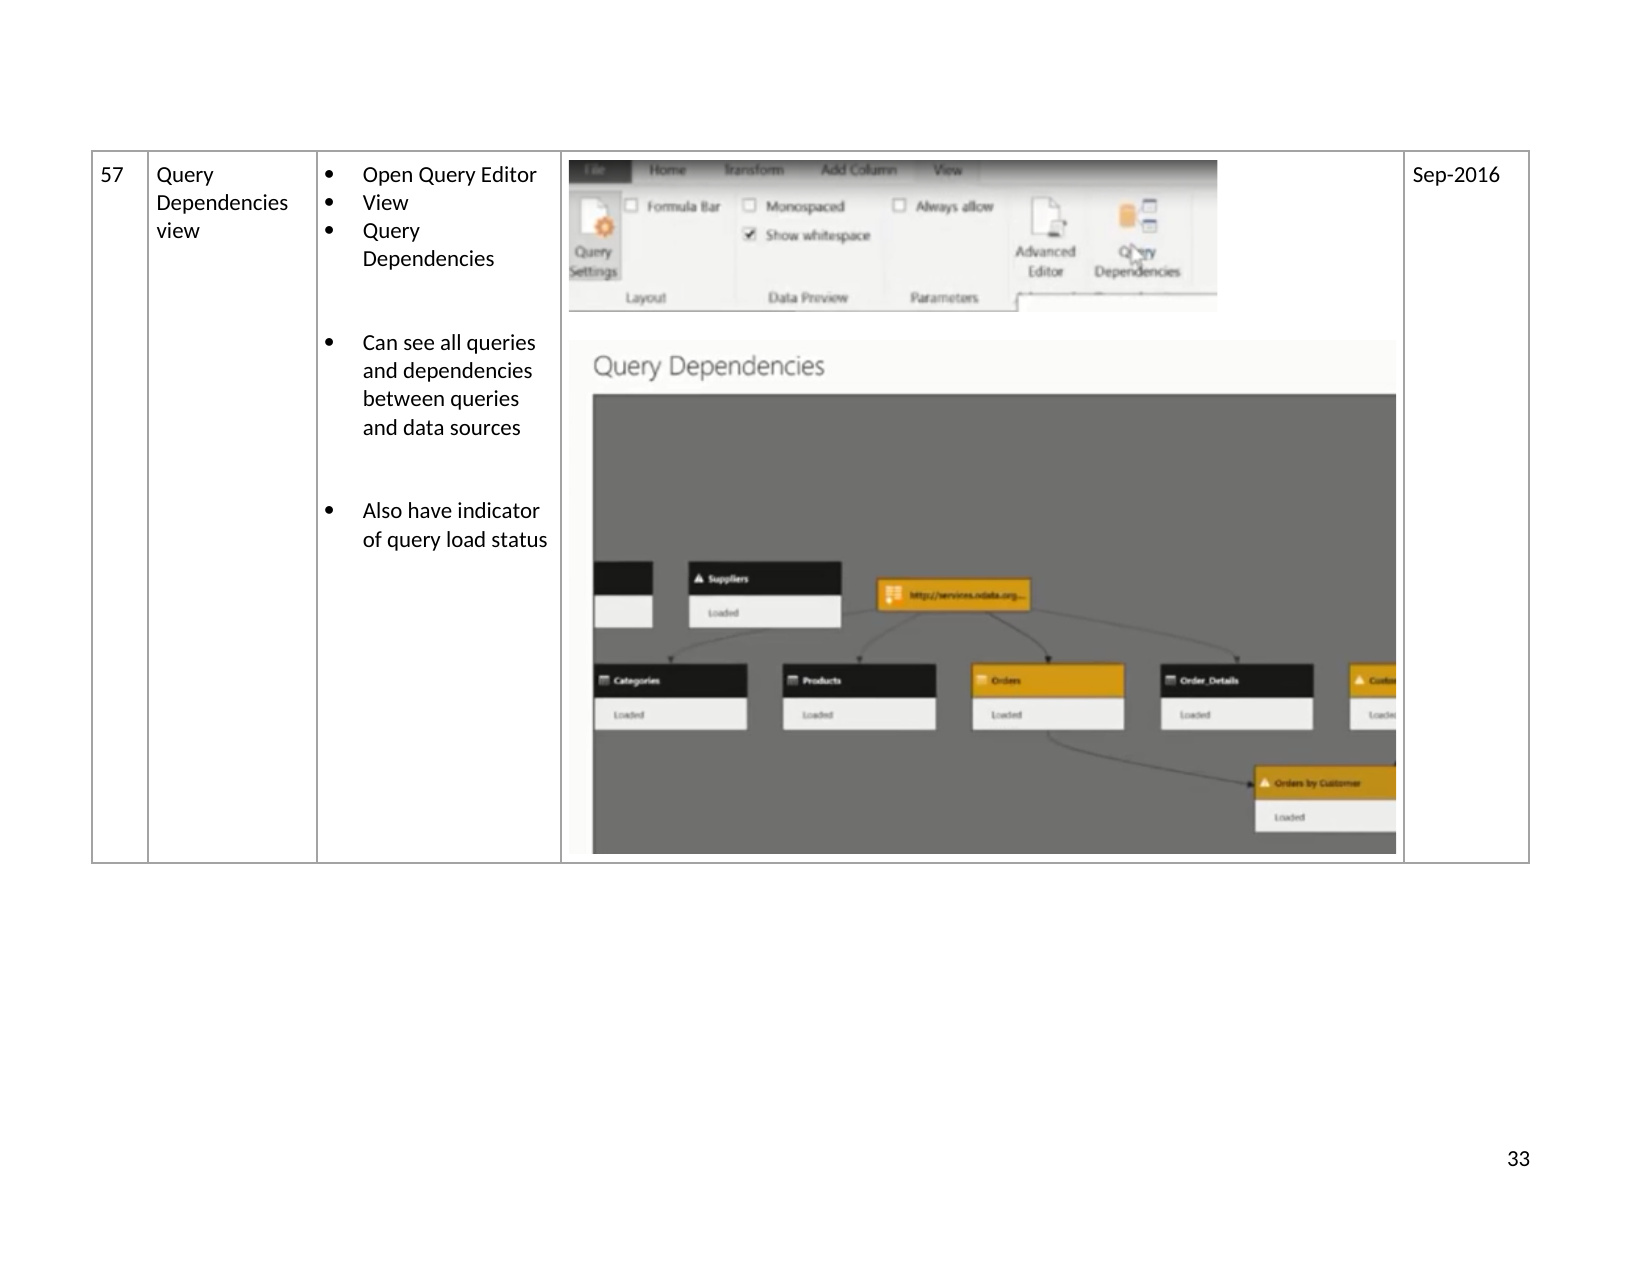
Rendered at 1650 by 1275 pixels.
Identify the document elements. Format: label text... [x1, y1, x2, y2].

table_cell [562, 152, 1403, 862]
table_cell 57 [93, 152, 147, 862]
table_cell Query Dependencies view [149, 152, 316, 862]
table_cell Sep-2016 [1405, 152, 1528, 862]
picture [568, 160, 1218, 312]
picture [568, 340, 1397, 854]
table_cell Open Query Editor View Query Dependencies Can see all queries and dependencies between queries and data sources Also have indicator of query load status [318, 152, 560, 862]
